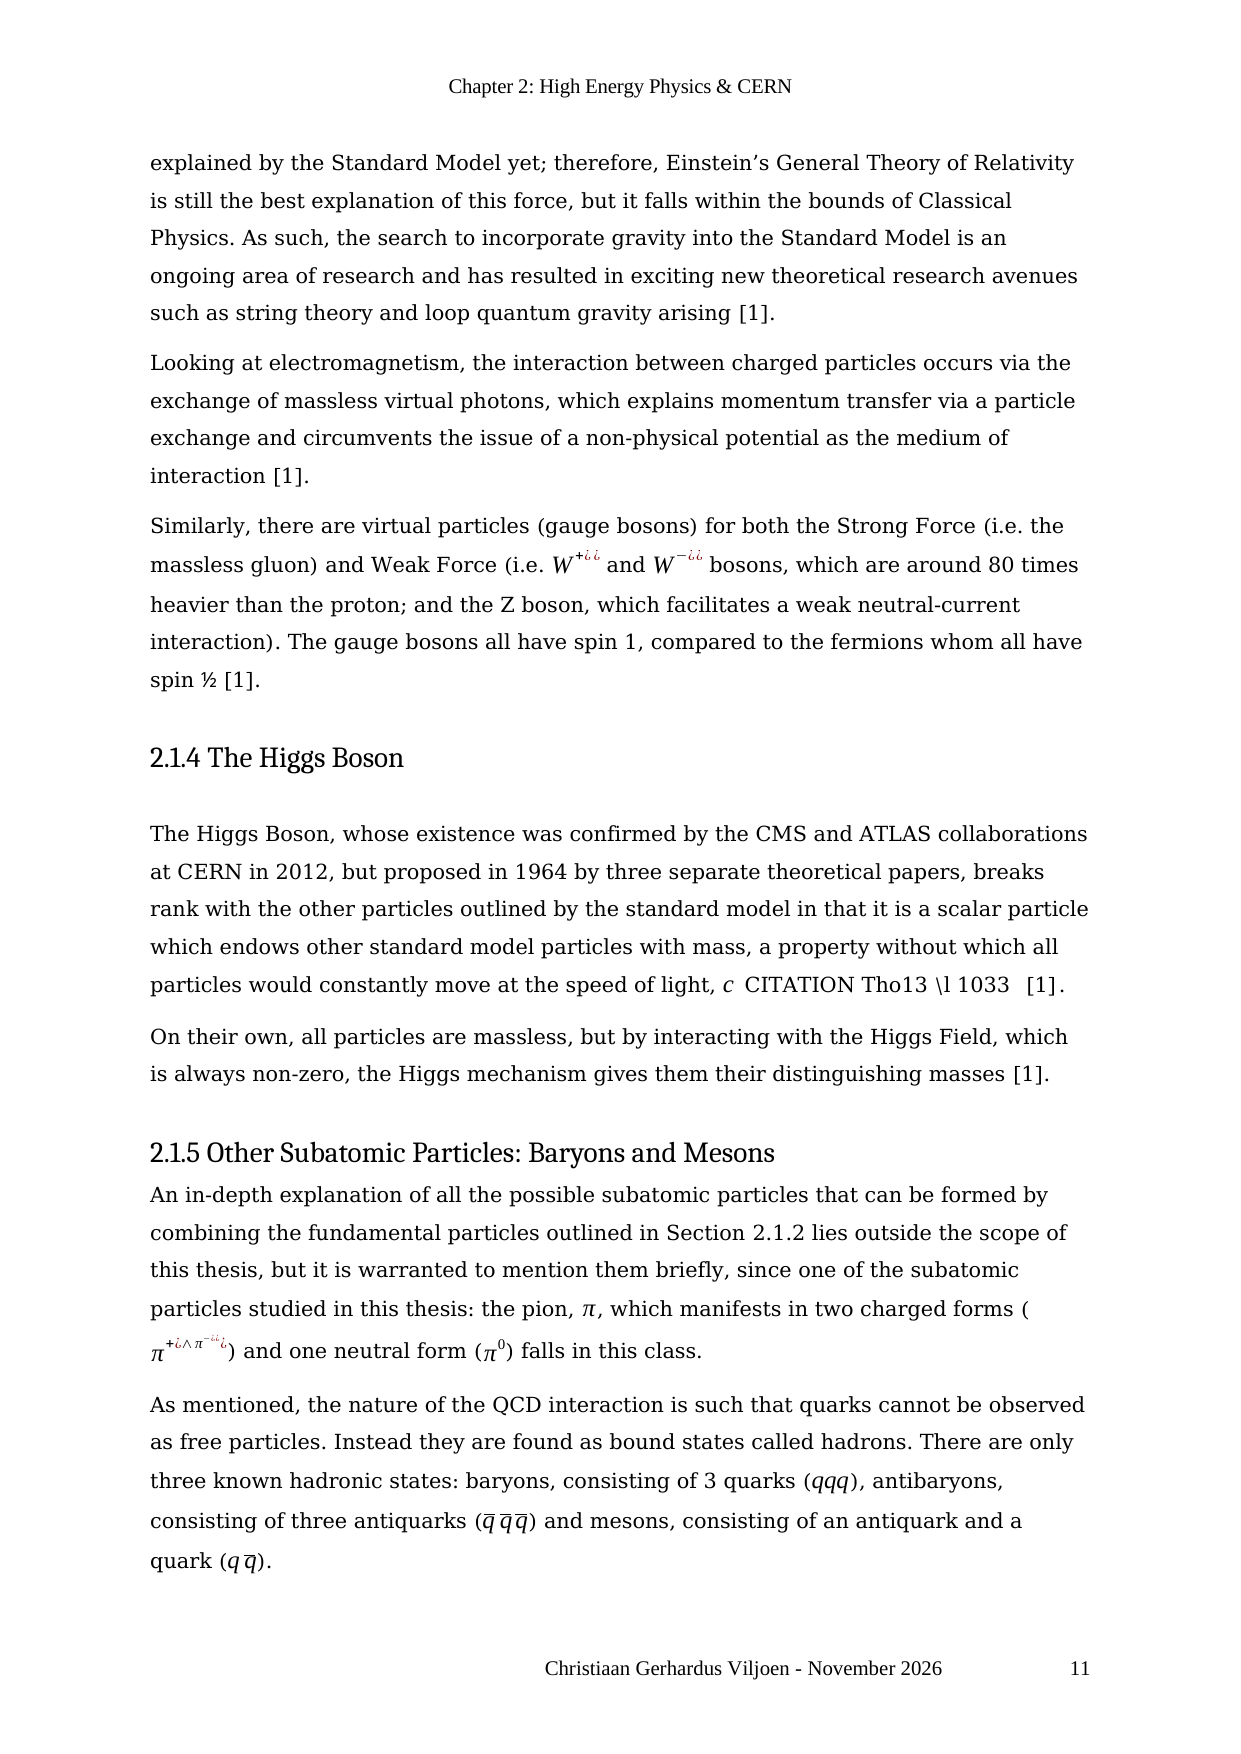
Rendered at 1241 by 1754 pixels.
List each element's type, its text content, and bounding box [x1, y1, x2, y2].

text Looking at electromagnetism, the interaction between charged particles occurs via the exchange of massless virtual photons, which explains momentum transfer via a particle exchange and circumvents the issue of a non-physical potential as the medium of interaction. [150, 350, 1090, 487]
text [150, 150, 1090, 325]
text The Higgs Boson, whose existence was confirmed by the CMS and ATLAS collaborations at CERN in 2012, but proposed in 1964 by three separate theoretical papers, breaks rank with the other particles outlined by the standard model in that it is a scalar particle which endows other standard model particles with mass, a property without which all particles would constantly move at the speed of light, . [150, 821, 1090, 998]
text An in-depth explanation of all the possible subatomic particles that can be formed by combining the fundamental particles outlined in Section 2.1.2 lies outside the scope of this thesis, but it is warranted to mention them briefly, since one of the subatomic particles studied in this thesis: the pion, , which manifests in two charged forms () and one neutral form () falls in this class. [150, 1182, 1090, 1367]
text On their own, all particles are massless, but by interacting with the Higgs Field, which is always non-zero, the Higgs mechanism gives them their distinguishing masses. [150, 1023, 1090, 1086]
text Similarly, there are virtual particles (gauge bosons) for both the Strong Force (i.e. the massless gluon) and Weak Force (i.e. and bosons, which are around 80 times heavier than the proton; and the Z boson, which facilitates a weak neutral-current interaction). The gauge bosons all have spin 1, compared to the fermions whom all have spin ½. [150, 512, 1090, 691]
text As mentioned, the nature of the QCD interaction is such that quarks cannot be observed as free particles. Instead they are found as bound states called hadrons. There are only three known hadronic states: baryons, consisting of 3 quarks (), antibaryons, consisting of three antiquarks () and mesons, consisting of an antiquark and a quark (). [150, 1392, 1090, 1574]
subtitle Other Subatomic Particles: Baryons and Mesons [150, 1136, 1090, 1169]
subtitle The Higgs Boson [150, 741, 1090, 775]
